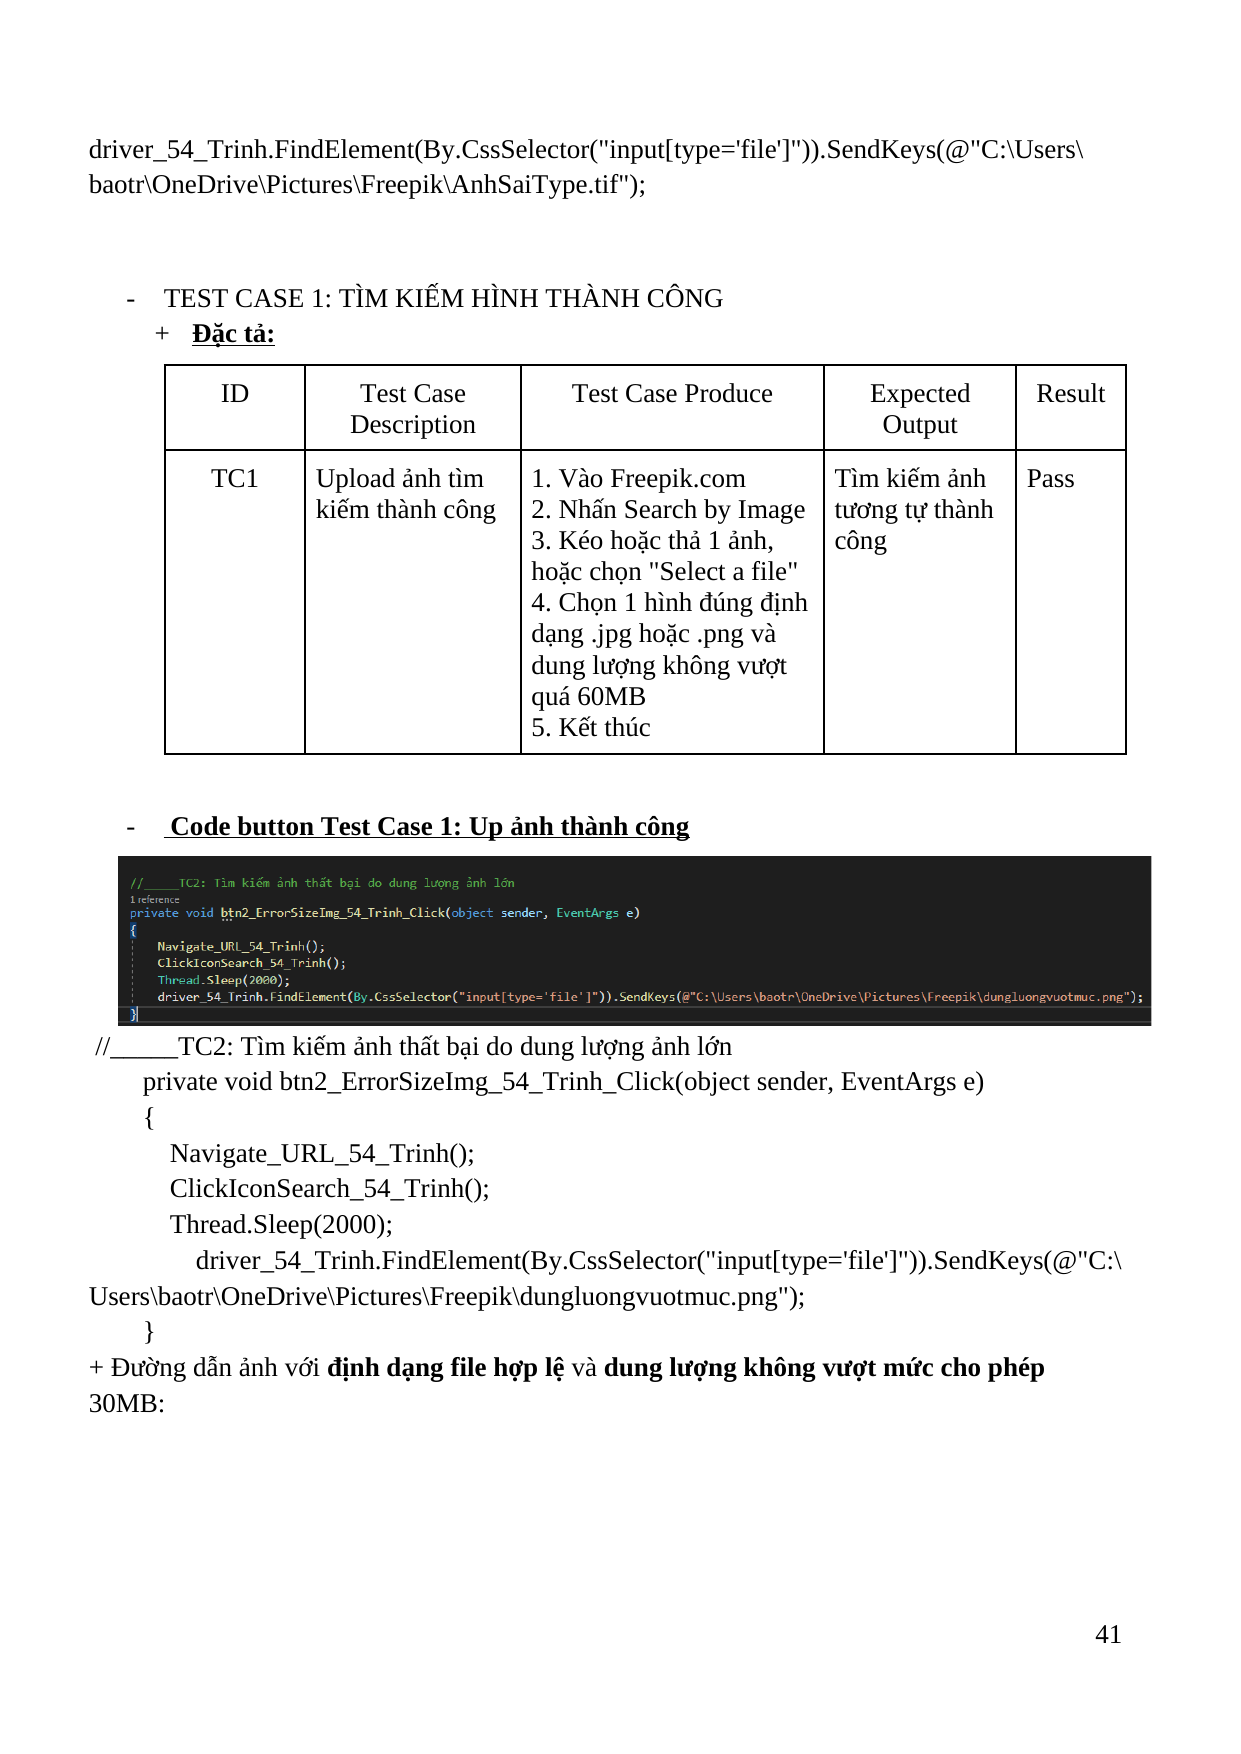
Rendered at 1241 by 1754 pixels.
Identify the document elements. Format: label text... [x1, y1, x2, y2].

text + Đường dẫn ảnh với định dạng file hợp lệ và dung lượng không vượt mức cho phép 30MB: [88, 1351, 1122, 1418]
text } [88, 1316, 1122, 1347]
text ClickIconSearch_54_Trinh(); [88, 1173, 1122, 1204]
text Thread.Sleep(2000); [88, 1208, 1122, 1239]
text driver_54_Trinh.FindElement(By.CssSelector("input[type='file']")).SendKeys(@"C:\Users\baotr\OneDrive\Pictures\Freepik\AnhSaiType.tif"); [88, 133, 1122, 200]
subtitle Code button Test Case 1: Up ảnh thành công [126, 810, 1122, 841]
subtitle TEST CASE 1: TÌM KIẾM HÌNH THÀNH CÔNG [126, 282, 1122, 313]
text Navigate_URL_54_Trinh(); [88, 1137, 1122, 1168]
text //_____TC2: Tìm kiếm ảnh thất bại do dung lượng ảnh lớn [88, 1030, 1122, 1061]
subtitle Đặc tả: [154, 317, 1122, 349]
text { [88, 1101, 1122, 1132]
text private void btn2_ErrorSizeImg_54_Trinh_Click(object sender, EventArgs e) [88, 1065, 1122, 1097]
picture [118, 856, 1152, 1026]
text driver_54_Trinh.FindElement(By.CssSelector("input[type='file']")).SendKeys(@"C:\Users\baotr\OneDrive\Pictures\Freepik\dungluongvuotmuc.png"); [88, 1244, 1122, 1311]
